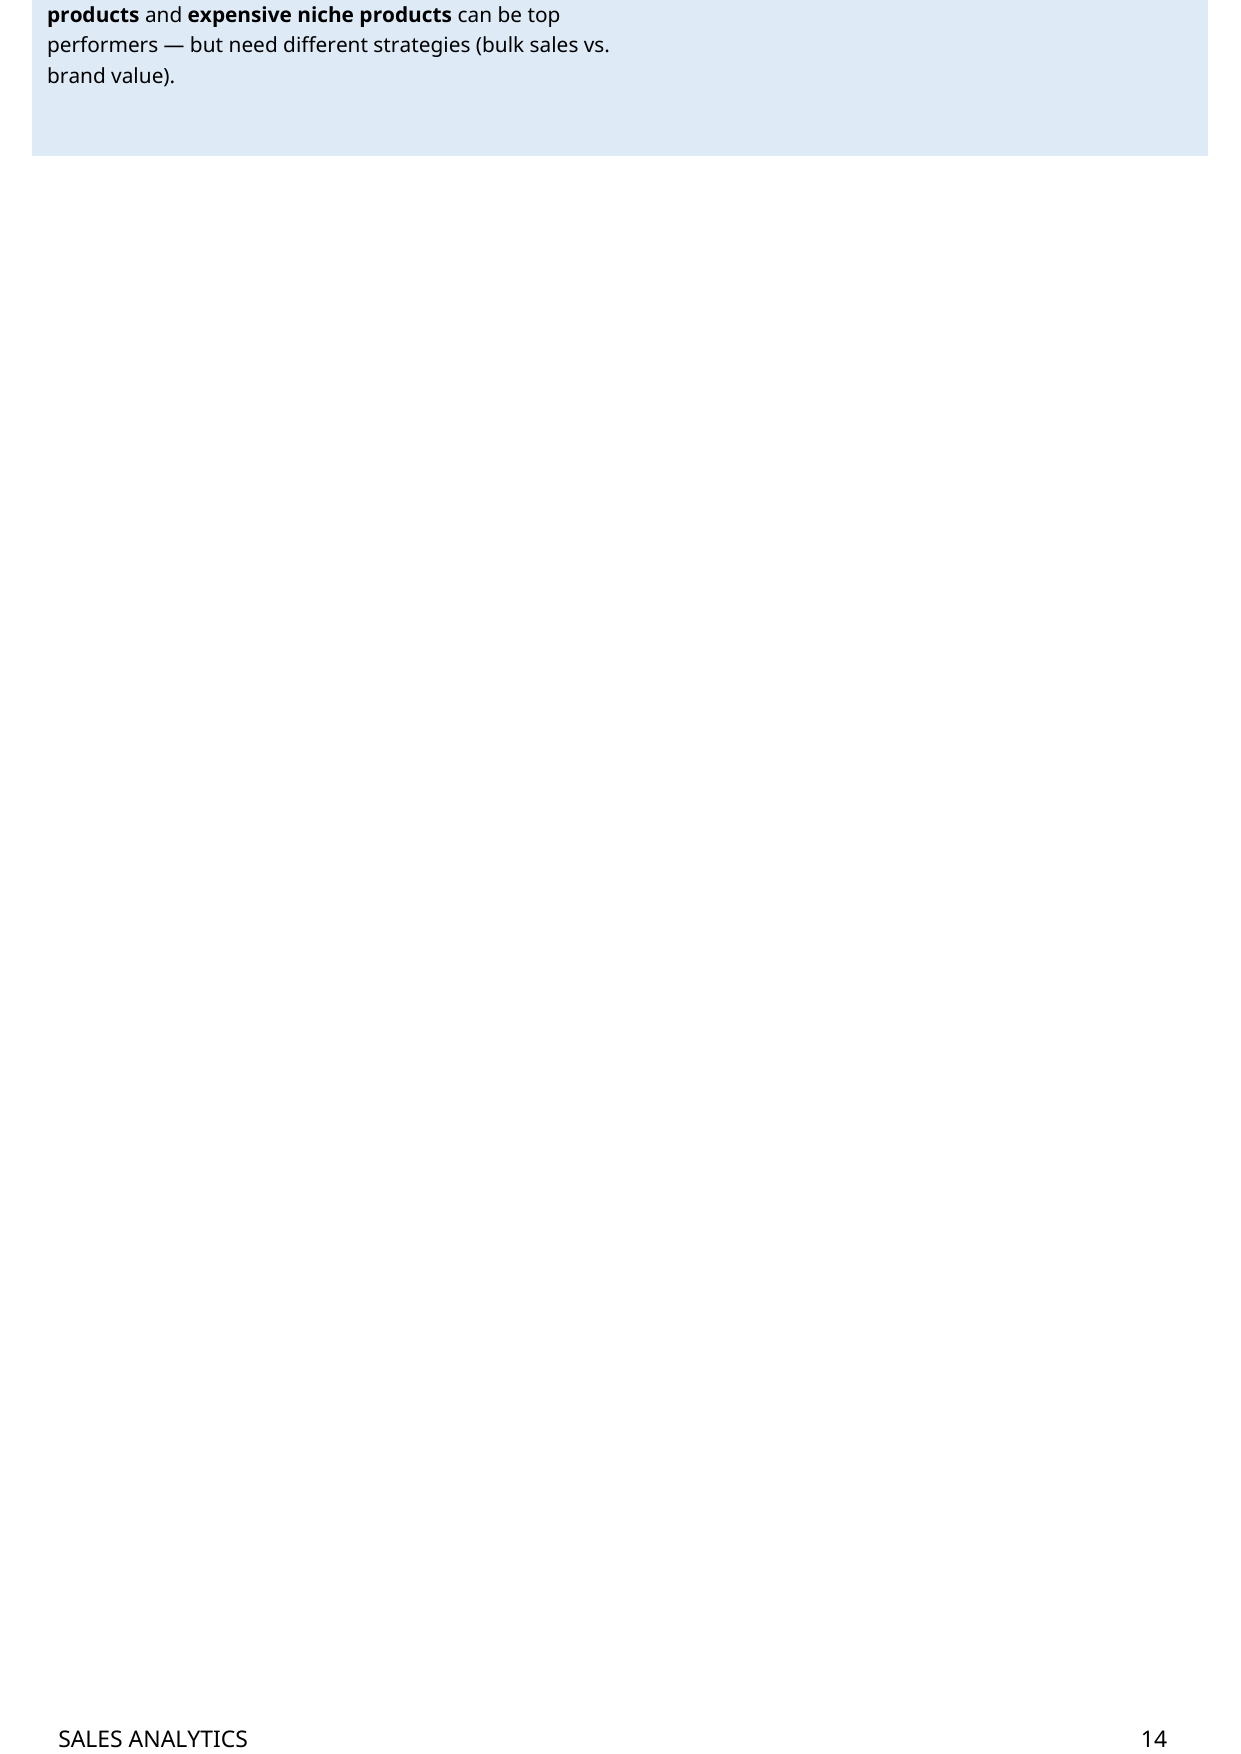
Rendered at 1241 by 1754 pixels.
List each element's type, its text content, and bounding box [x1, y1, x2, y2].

table_cell [643, 0, 1208, 156]
table_header SALES ANALYTICS [58, 1723, 620, 1754]
table_cell [32, 0, 47, 156]
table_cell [47, 0, 643, 156]
table_header 14 [620, 1723, 1182, 1754]
